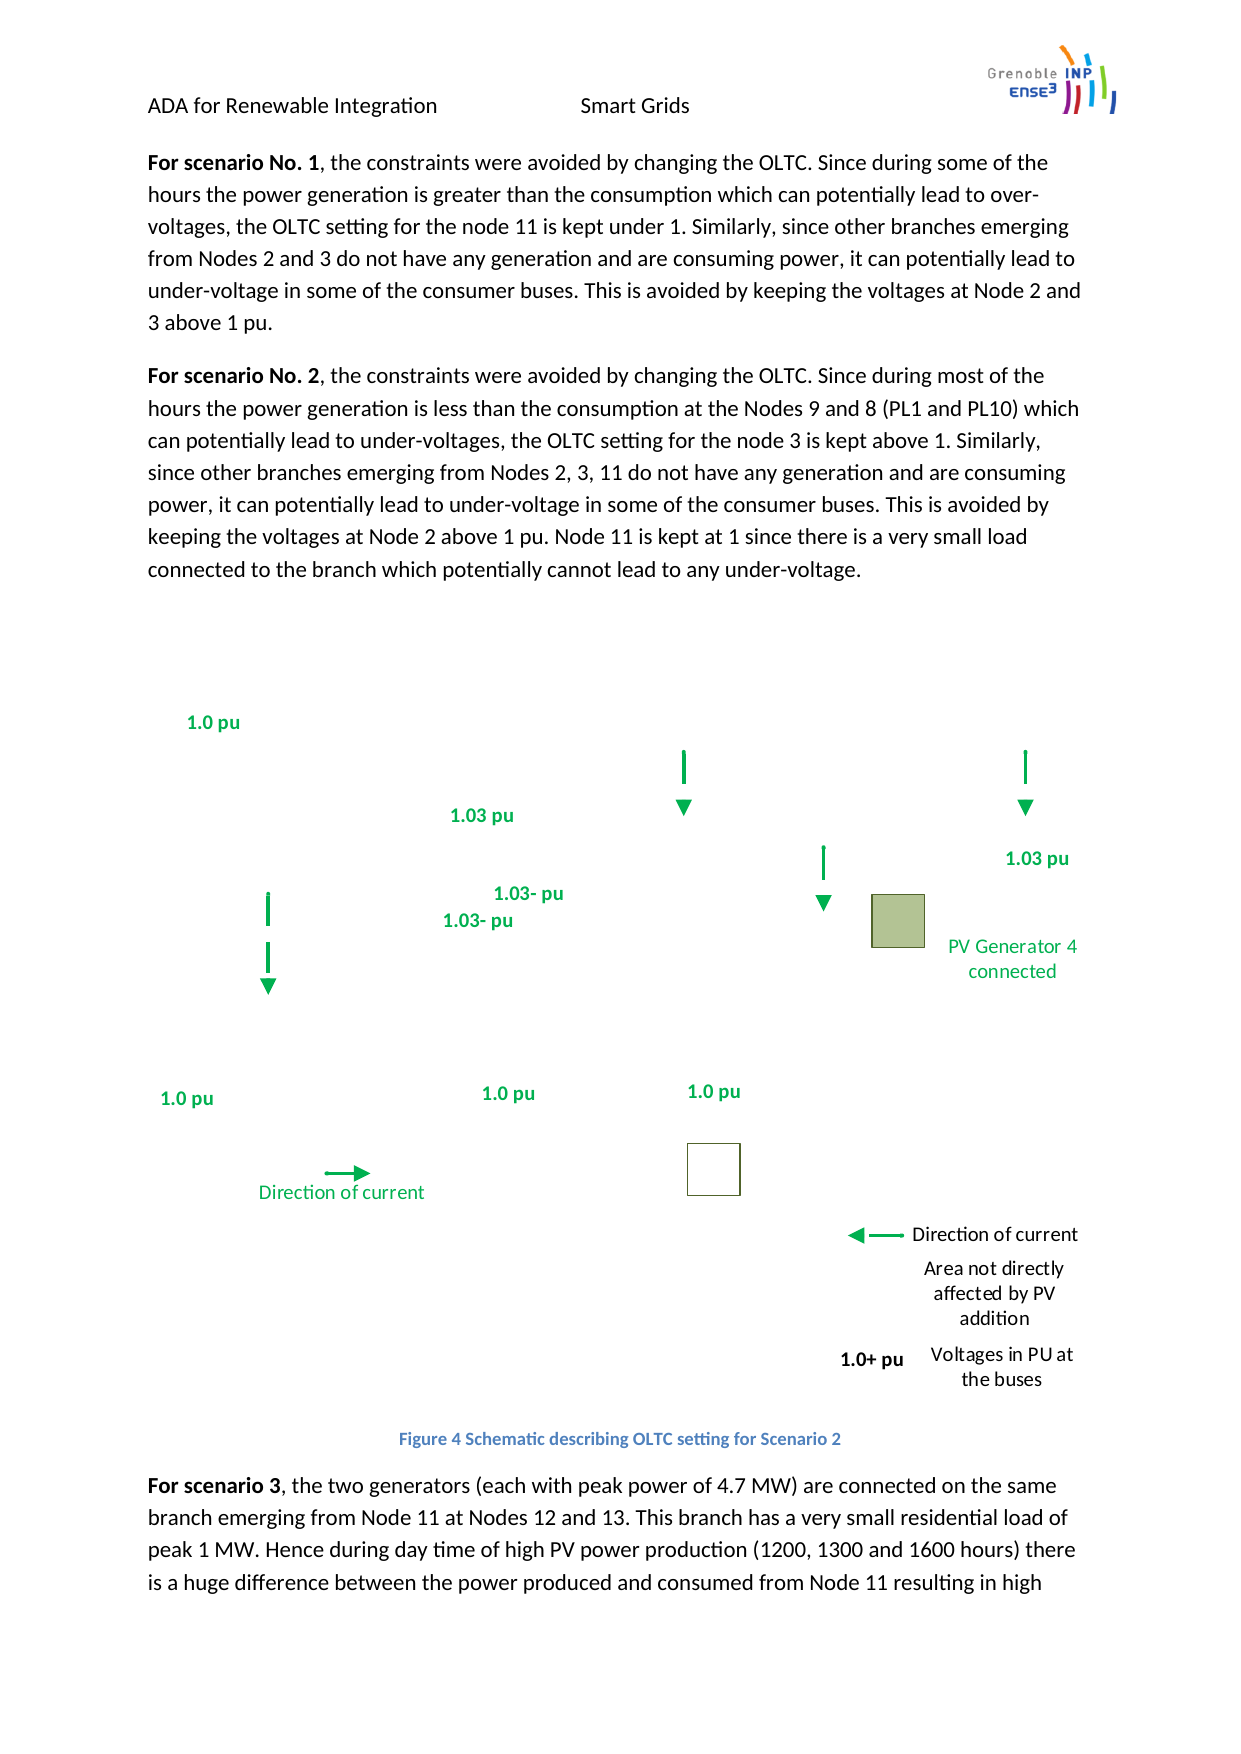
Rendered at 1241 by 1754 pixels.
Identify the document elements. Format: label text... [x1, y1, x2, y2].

text For scenario No. 2, the constraints were avoided by changing the OLTC. Since during most of the hours the power generation is less than the consumption at the Nodes 9 and 8 (PL1 and PL10) which can potentially lead to under-voltages, the OLTC setting for the node 3 is kept above 1. Similarly, since other branches emerging from Nodes 2, 3, 11 do not have any generation and are consuming power, it can potentially lead to under-voltage in some of the consumer buses. This is avoided by keeping the voltages at Node 2 above 1 pu. Node 11 is kept at 1 since there is a very small load connected to the branch which potentially cannot lead to any under-voltage. [148, 362, 1093, 583]
text For scenario No. 1, the constraints were avoided by changing the OLTC. Since during some of the hours the power generation is greater than the consumption which can potentially lead to over-voltages, the OLTC setting for the node 11 is kept under 1. Similarly, since other branches emerging from Nodes 2 and 3 do not have any generation and are consuming power, it can potentially lead to under-voltage in some of the consumer buses. This is avoided by keeping the voltages at Node 2 and 3 above 1 pu. [148, 148, 1093, 337]
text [148, 1471, 1093, 1596]
